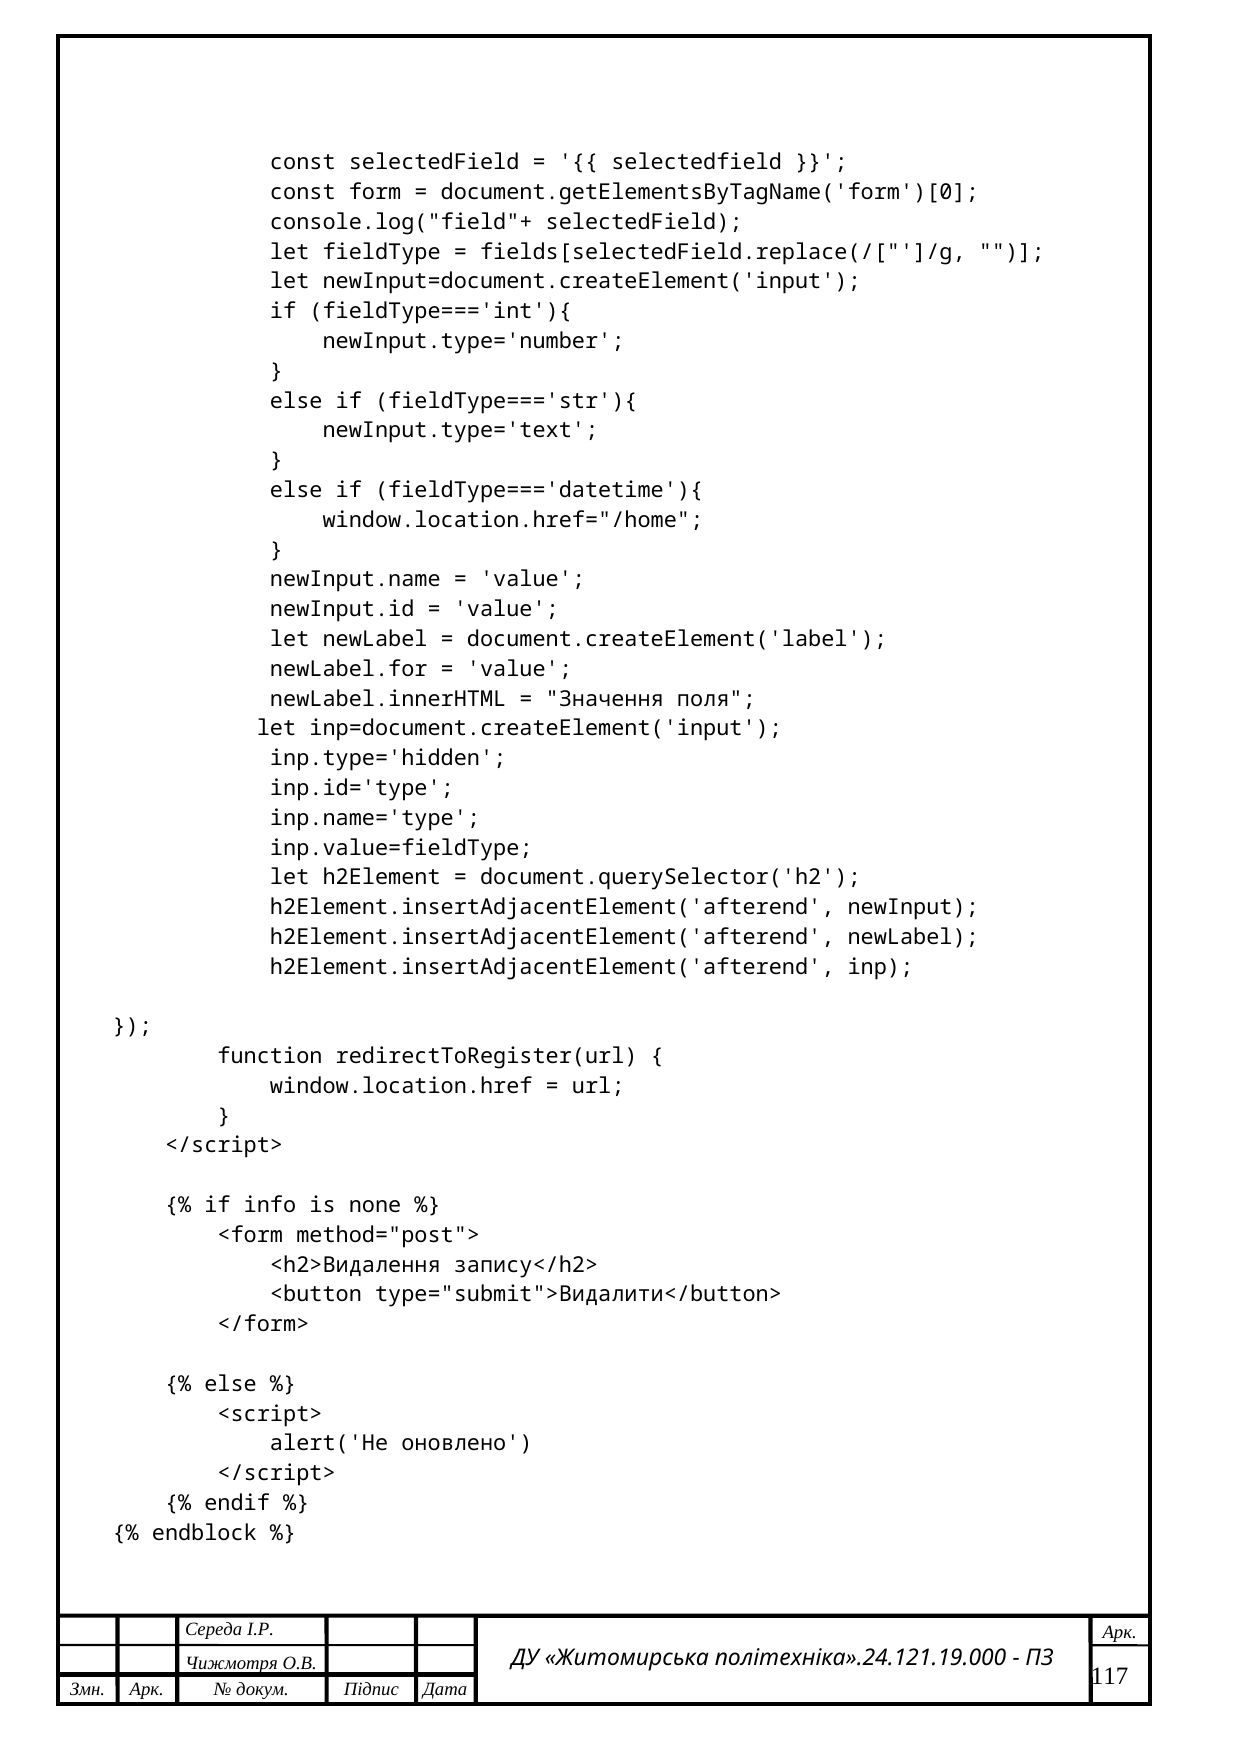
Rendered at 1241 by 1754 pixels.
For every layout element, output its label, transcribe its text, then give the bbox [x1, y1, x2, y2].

text newLabel.innerHTML = "Значення поля"; [112, 683, 1128, 712]
text {% endblock %} [112, 1517, 1128, 1547]
text const selectedField = '{{ selectedfield }}'; [112, 146, 1128, 176]
text inp.value=fieldType; [112, 832, 1128, 861]
text inp.type='hidden'; [112, 742, 1128, 772]
text h2Element.insertAdjacentElement('afterend', newInput); [112, 891, 1128, 921]
text <script> [112, 1398, 1128, 1427]
text <button type="submit">Видалити</button> [112, 1278, 1128, 1308]
text window.location.href = url; [112, 1070, 1128, 1100]
text } [112, 355, 1128, 385]
text let newLabel = document.createElement('label'); [112, 623, 1128, 653]
text let fieldType = fields[selectedField.replace(/["']/g, "")]; [112, 236, 1128, 266]
text window.location.href="/home"; [112, 504, 1128, 534]
text console.log("field"+ selectedField); [112, 206, 1128, 236]
text </script> [112, 1457, 1128, 1487]
text newInput.id = 'value'; [112, 593, 1128, 623]
text {% else %} [112, 1368, 1128, 1398]
text {% if info is none %} [112, 1189, 1128, 1219]
text else if (fieldType==='str'){ [112, 385, 1128, 414]
text function redirectToRegister(url) { [112, 1040, 1128, 1070]
text }); [112, 1010, 1128, 1040]
text const form = document.getElementsByTagName('form')[0]; [112, 176, 1128, 206]
text newInput.name = 'value'; [112, 563, 1128, 593]
text {% endif %} [112, 1487, 1128, 1517]
text } [112, 534, 1128, 563]
text inp.id='type'; [112, 772, 1128, 802]
text newLabel.for = 'value'; [112, 653, 1128, 683]
text let h2Element = document.querySelector('h2'); [112, 861, 1128, 891]
text newInput.type='text'; [112, 414, 1128, 444]
text } [112, 444, 1128, 474]
text let inp=document.createElement('input'); [112, 712, 1128, 742]
text </form> [112, 1308, 1128, 1338]
text if (fieldType==='int'){ [112, 295, 1128, 325]
text let newInput=document.createElement('input'); [112, 266, 1128, 295]
text <form method="post"> [112, 1219, 1128, 1249]
text inp.name='type'; [112, 802, 1128, 832]
text alert('Не оновлено') [112, 1427, 1128, 1457]
text h2Element.insertAdjacentElement('afterend', newLabel); [112, 921, 1128, 951]
text else if (fieldType==='datetime'){ [112, 474, 1128, 504]
text newInput.type='number'; [112, 325, 1128, 355]
text </script> [112, 1129, 1128, 1159]
text h2Element.insertAdjacentElement('afterend', inp); [112, 951, 1128, 981]
text <h2>Видалення запису</h2> [112, 1249, 1128, 1278]
text } [112, 1100, 1128, 1129]
